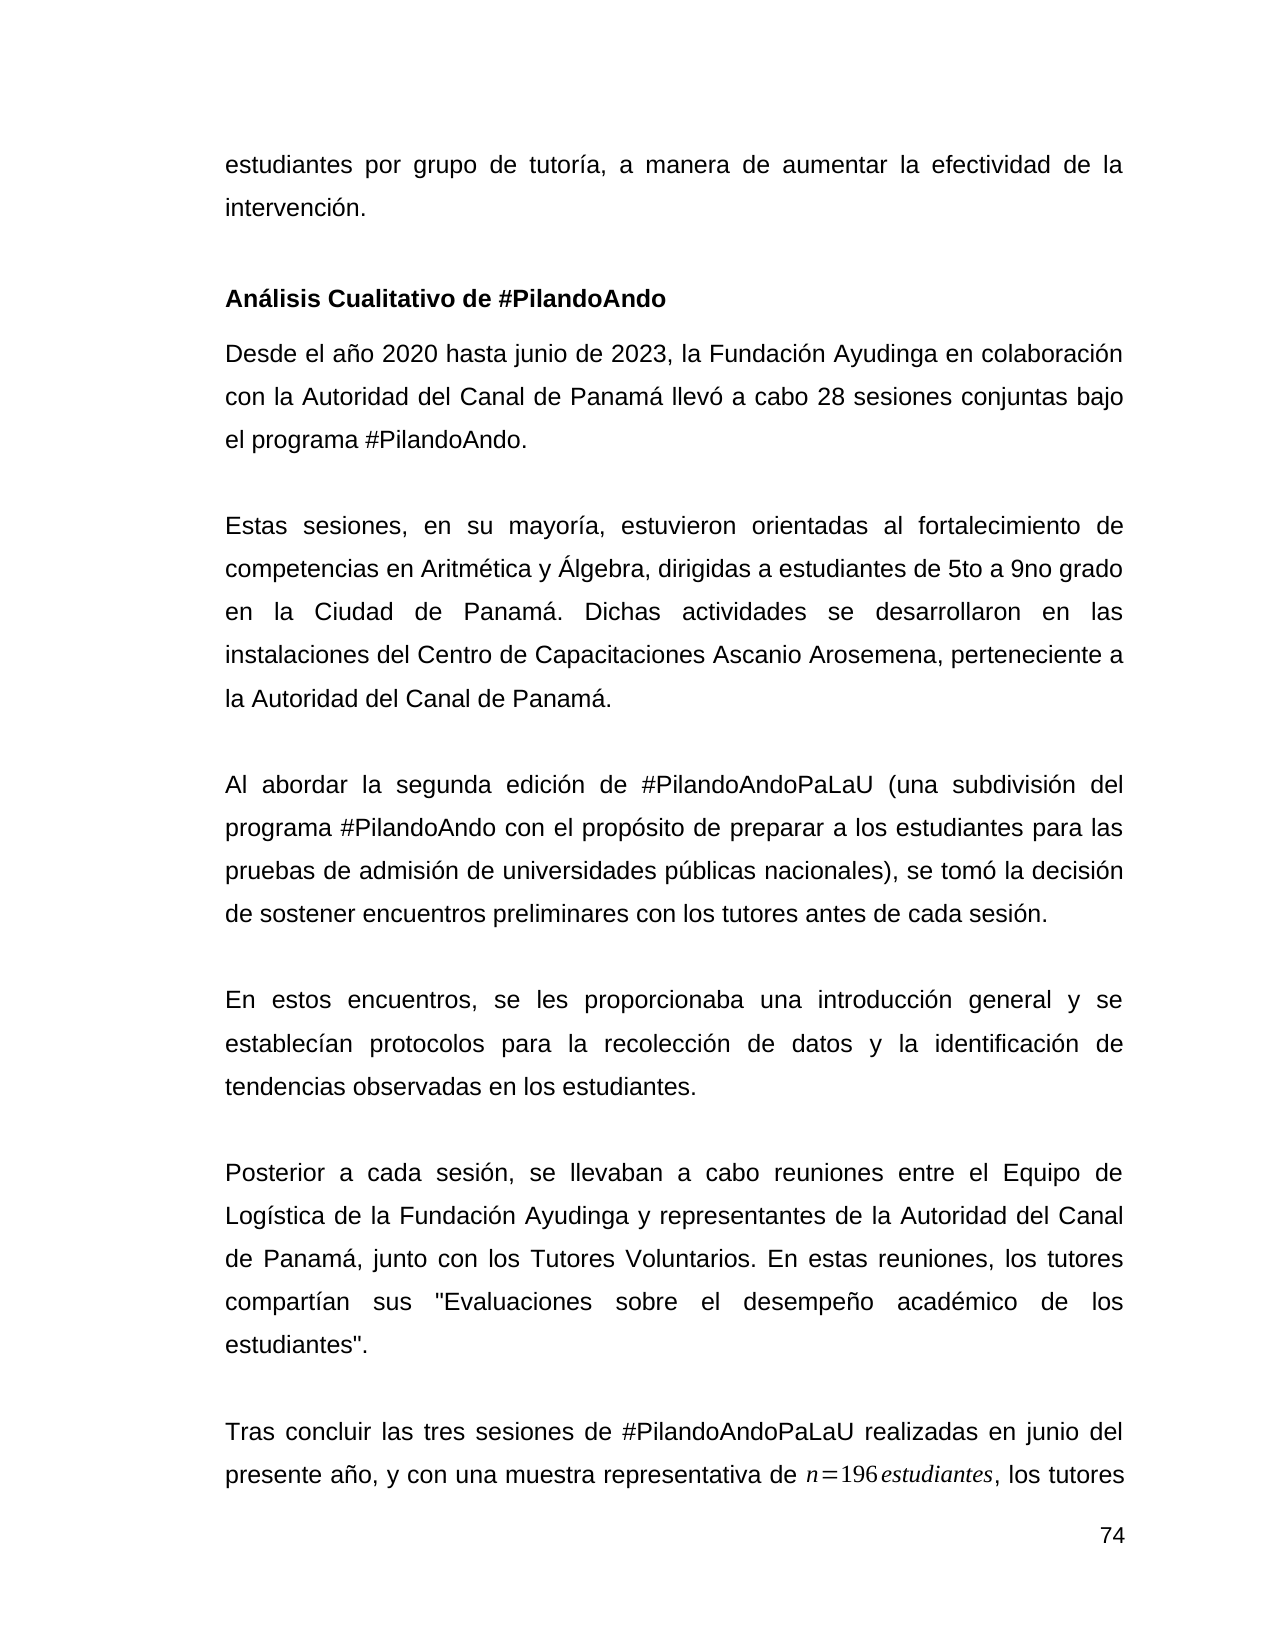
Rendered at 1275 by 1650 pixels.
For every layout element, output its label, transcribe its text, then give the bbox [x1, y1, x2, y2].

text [225, 1417, 1125, 1489]
subtitle Análisis Cualitativo de #PilandoAndo [225, 283, 1125, 312]
text Al abordar la segunda edición de #PilandoAndoPaLaU (una subdivisión del programa #PilandoAndo con el propósito de preparar a los estudiantes para las pruebas de admisión de universidades públicas nacionales), se tomó la decisión de sostener encuentros preliminares con los tutores antes de cada sesión. [225, 770, 1125, 928]
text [225, 150, 1125, 222]
text En estos encuentros, se les proporcionaba una introducción general y se establecían protocolos para la recolección de datos y la identificación de tendencias observadas en los estudiantes. [225, 986, 1125, 1101]
text Estas sesiones, en su mayoría, estuvieron orientadas al fortalecimiento de competencias en Aritmética y Álgebra, dirigidas a estudiantes de 5to a 9no grado en la Ciudad de Panamá. Dichas actividades se desarrollaron en las instalaciones del Centro de Capacitaciones Ascanio Arosemena, perteneciente a la Autoridad del Canal de Panamá. [225, 511, 1125, 712]
text Desde el año 2020 hasta junio de 2023, la Fundación Ayudinga en colaboración con la Autoridad del Canal de Panamá llevó a cabo 28 sesiones conjuntas bajo el programa #PilandoAndo. [225, 339, 1125, 454]
text Posterior a cada sesión, se llevaban a cabo reuniones entre el Equipo de Logística de la Fundación Ayudinga y representantes de la Autoridad del Canal de Panamá, junto con los Tutores Voluntarios. En estas reuniones, los tutores compartían sus "Evaluaciones sobre el desempeño académico de los estudiantes". [225, 1158, 1125, 1359]
